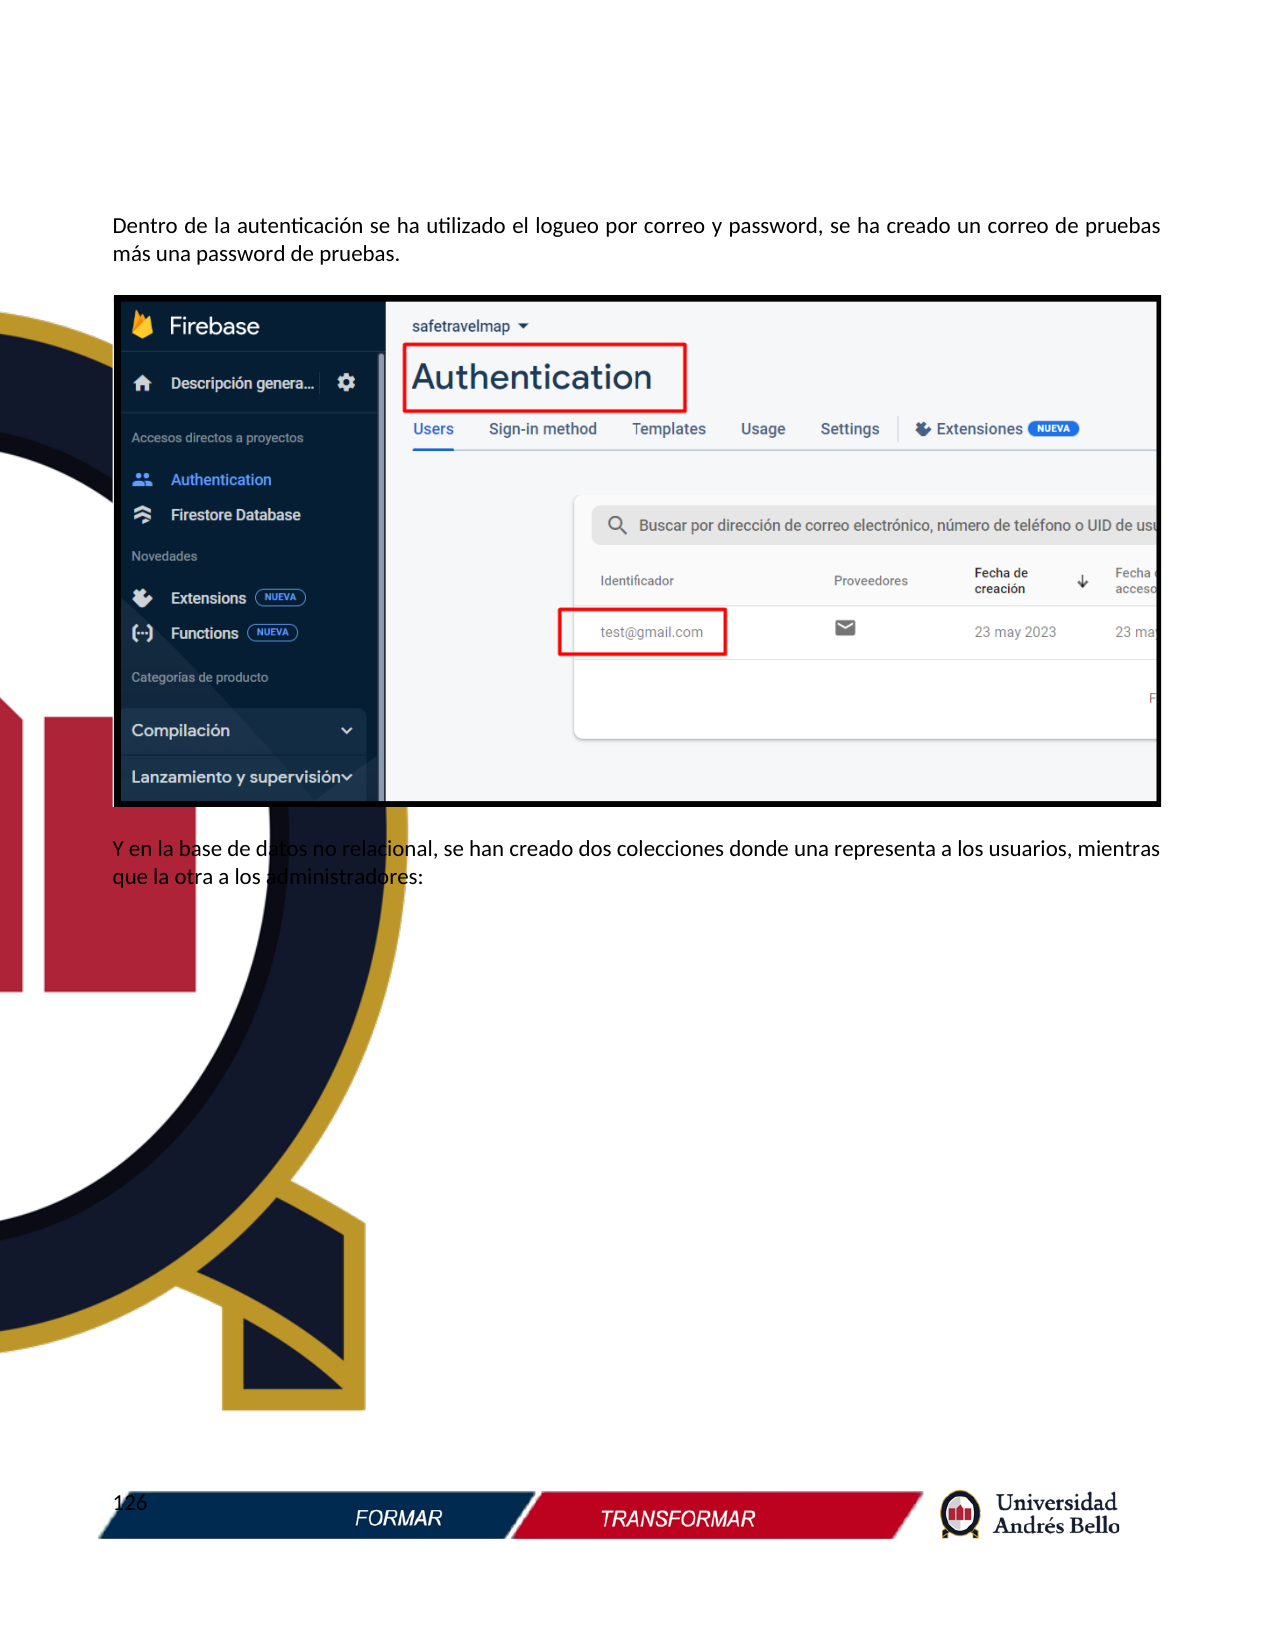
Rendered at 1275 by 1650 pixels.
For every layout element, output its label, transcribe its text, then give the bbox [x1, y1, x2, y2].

text Y en la base de datos no relacional, se han creado dos colecciones donde una representa a los usuarios, mientras que la otra a los administradores: [112, 834, 1162, 890]
picture [0, 295, 1162, 1423]
text Dentro de la autenticación se ha utilizado el logueo por correo y password, se ha creado un correo de pruebas más una password de pruebas. [112, 211, 1162, 267]
picture [97, 1489, 1120, 1539]
